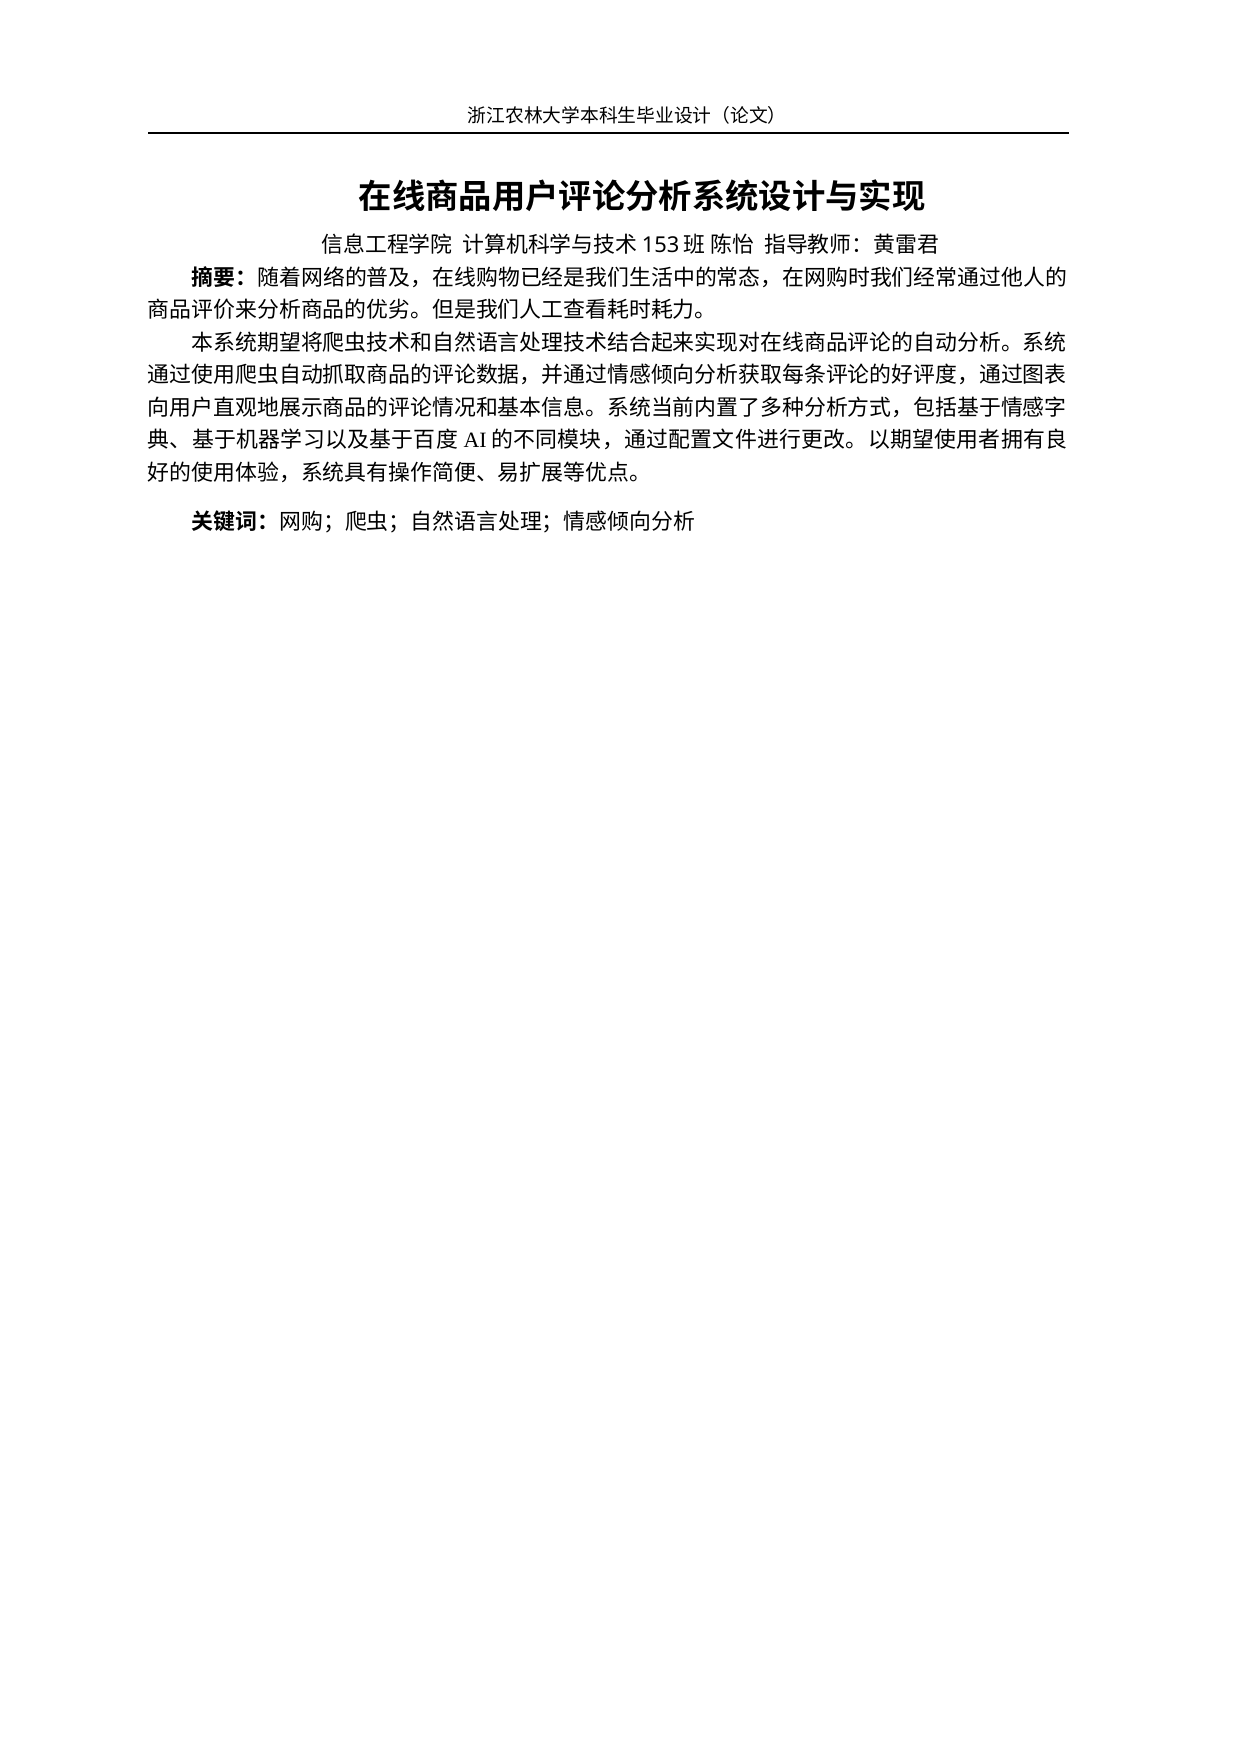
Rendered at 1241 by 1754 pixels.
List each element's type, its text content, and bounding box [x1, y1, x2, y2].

text 信息工程学院 计算机科学与技术153班 陈怡 指导教师：黄雷君 [148, 227, 1069, 259]
text 本系统期望将爬虫技术和自然语言处理技术结合起来实现对在线商品评论的自动分析。系统通过使用爬虫自动抓取商品的评论数据，并通过情感倾向分析获取每条评论的好评度，通过图表向用户直观地展示商品的评论情况和基本信息。系统当前内置了多种分析方式，包括基于情感字典、基于机器学习以及基于百度AI的不同模块，通过配置文件进行更改。以期望使用者拥有良好的使用体验，系统具有操作简便、易扩展等优点。 [148, 324, 1069, 487]
text 在线商品用户评论分析系统设计与实现 [148, 162, 1069, 227]
text 摘要：随着网络的普及，在线购物已经是我们生活中的常态，在网购时我们经常通过他人的商品评价来分析商品的优劣。但是我们人工查看耗时耗力。 [148, 259, 1069, 324]
text 关键词：网购；爬虫；自然语言处理；情感倾向分析 [148, 503, 1069, 536]
